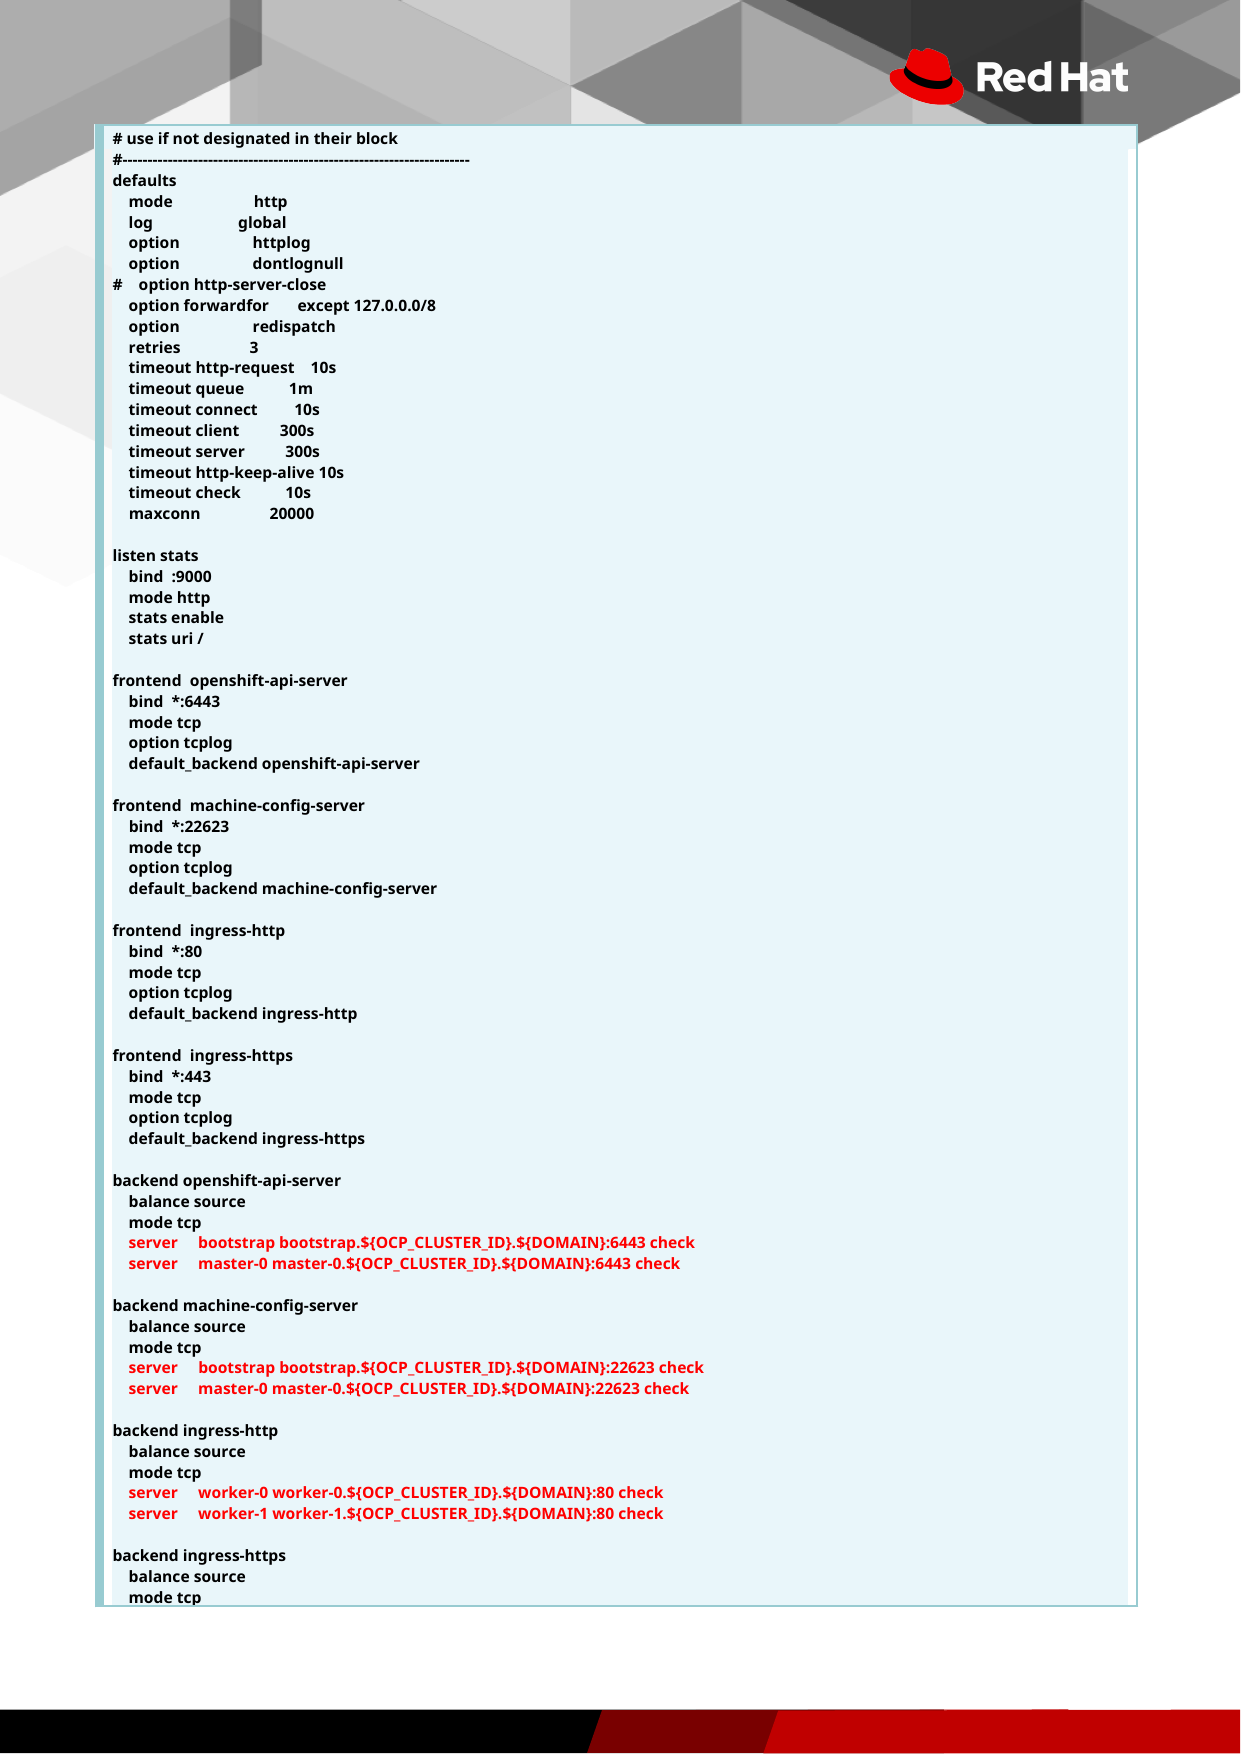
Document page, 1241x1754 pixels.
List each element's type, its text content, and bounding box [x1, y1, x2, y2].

text timeout http-request 10s [112, 357, 1128, 378]
text option tcplog [112, 1107, 1128, 1128]
text retries 3 [112, 337, 1128, 357]
text option redispatch [112, 316, 1128, 337]
text backend ingress-https [112, 1545, 1128, 1566]
text frontend ingress-http [112, 920, 1128, 941]
text # use if not designated in their block [104, 126, 1136, 149]
text mode tcp [112, 1587, 1128, 1605]
text balance source [112, 1191, 1128, 1212]
text mode tcp [112, 962, 1128, 982]
text stats uri / [112, 628, 1128, 649]
text timeout queue 1m [112, 378, 1128, 399]
text mode tcp [112, 1337, 1128, 1357]
text server bootstrap bootstrap.${OCP_CLUSTER_ID}.${DOMAIN}:6443 check [112, 1232, 1128, 1253]
text stats enable [112, 607, 1128, 628]
picture [889, 48, 1128, 105]
text listen stats [112, 545, 1128, 566]
text # option http-server-close [112, 274, 1128, 295]
text balance source [112, 1566, 1128, 1587]
text timeout connect 10s [112, 399, 1128, 420]
text timeout check 10s [112, 482, 1128, 503]
text option tcplog [112, 732, 1128, 753]
text default_backend openshift-api-server [112, 753, 1128, 774]
text server worker-0 worker-0.${OCP_CLUSTER_ID}.${DOMAIN}:80 check [112, 1482, 1128, 1503]
text bind *:6443 [112, 691, 1128, 712]
text option tcplog [112, 982, 1128, 1003]
text timeout http-keep-alive 10s [112, 462, 1128, 482]
text bind *:80 [112, 941, 1128, 962]
text mode http [112, 191, 1128, 212]
text option tcplog [112, 857, 1128, 878]
text bind *:22623 [112, 816, 1128, 837]
text server master-0 master-0.${OCP_CLUSTER_ID}.${DOMAIN}:22623 check [112, 1378, 1128, 1399]
text mode tcp [112, 1462, 1128, 1482]
text server bootstrap bootstrap.${OCP_CLUSTER_ID}.${DOMAIN}:22623 check [112, 1357, 1128, 1378]
text backend ingress-http [112, 1420, 1128, 1441]
text server master-0 master-0.${OCP_CLUSTER_ID}.${DOMAIN}:6443 check [112, 1253, 1128, 1274]
text mode tcp [112, 1212, 1128, 1232]
text default_backend ingress-http [112, 1003, 1128, 1024]
text frontend ingress-https [112, 1045, 1128, 1066]
text defaults [112, 170, 1128, 191]
text option httplog [112, 232, 1128, 253]
text default_backend ingress-https [112, 1128, 1128, 1149]
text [112, 149, 1128, 170]
text maxconn 20000 [112, 503, 1128, 524]
text mode tcp [112, 837, 1128, 857]
text backend machine-config-server [112, 1295, 1128, 1316]
text frontend machine-config-server [112, 795, 1128, 816]
text option dontlognull [112, 253, 1128, 274]
text mode tcp [112, 712, 1128, 732]
text timeout server 300s [112, 441, 1128, 462]
text balance source [112, 1441, 1128, 1462]
text backend openshift-api-server [112, 1170, 1128, 1191]
text option forwardfor except 127.0.0.0/8 [112, 295, 1128, 316]
text timeout client 300s [112, 420, 1128, 441]
text bind *:443 [112, 1066, 1128, 1087]
text balance source [112, 1316, 1128, 1337]
text bind :9000 [112, 566, 1128, 587]
text default_backend machine-config-server [112, 878, 1128, 899]
text log global [112, 212, 1128, 232]
text server worker-1 worker-1.${OCP_CLUSTER_ID}.${DOMAIN}:80 check [112, 1503, 1128, 1524]
text mode tcp [112, 1087, 1128, 1107]
text frontend openshift-api-server [112, 670, 1128, 691]
text mode http [112, 587, 1128, 607]
